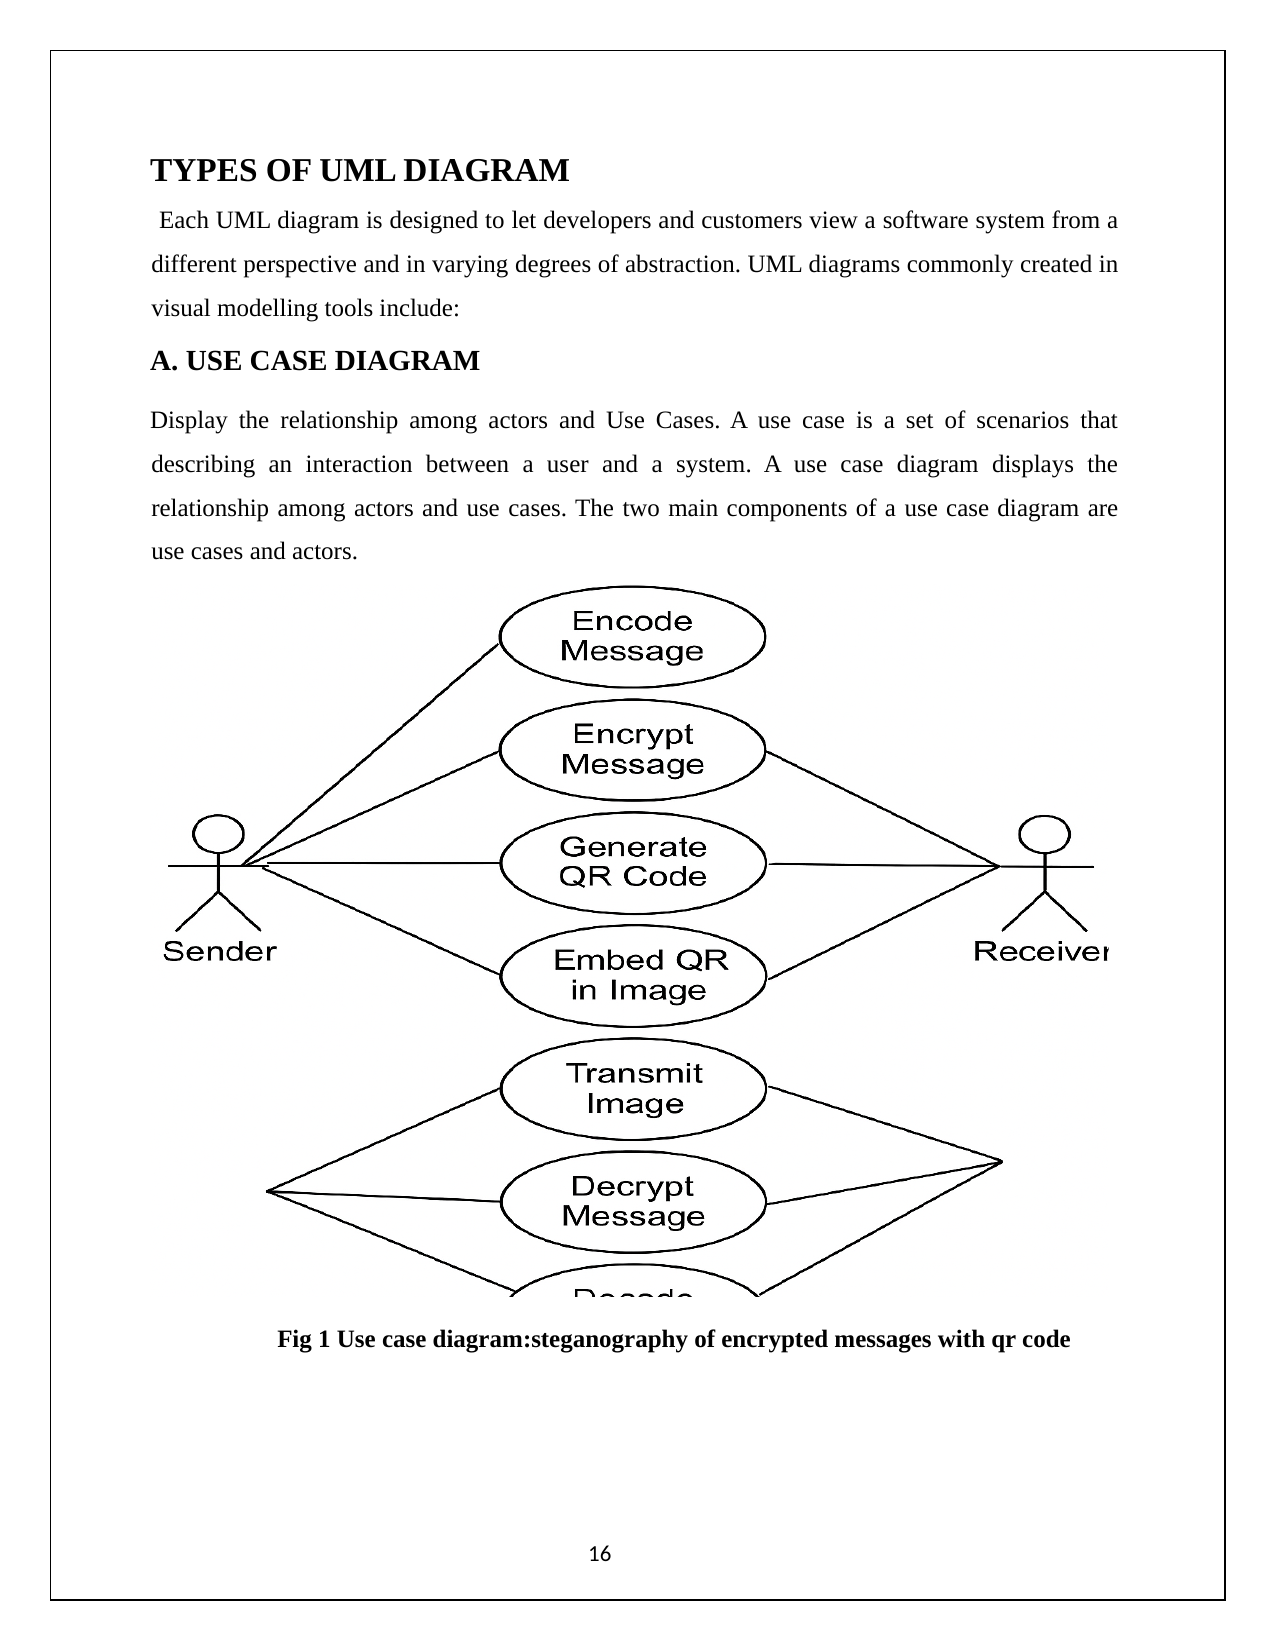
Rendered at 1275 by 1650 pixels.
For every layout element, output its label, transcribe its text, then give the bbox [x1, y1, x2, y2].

text Display the relationship among actors and Use Cases. A use case is a set of scenarios that describing an interaction between a user and a system. A use case diagram displays the relationship among actors and use cases. The two main components of a use case diagram are use cases and actors. [150, 405, 1119, 565]
text A. USE CASE DIAGRAM [150, 343, 1125, 376]
picture [150, 584, 1109, 1297]
text Each UML diagram is designed to let developers and customers view a software system from a different perspective and in varying degrees of abstraction. UML diagrams commonly created in visual modelling tools include: [150, 205, 1119, 321]
subtitle TYPES OF UML DIAGRAM [150, 150, 1115, 188]
